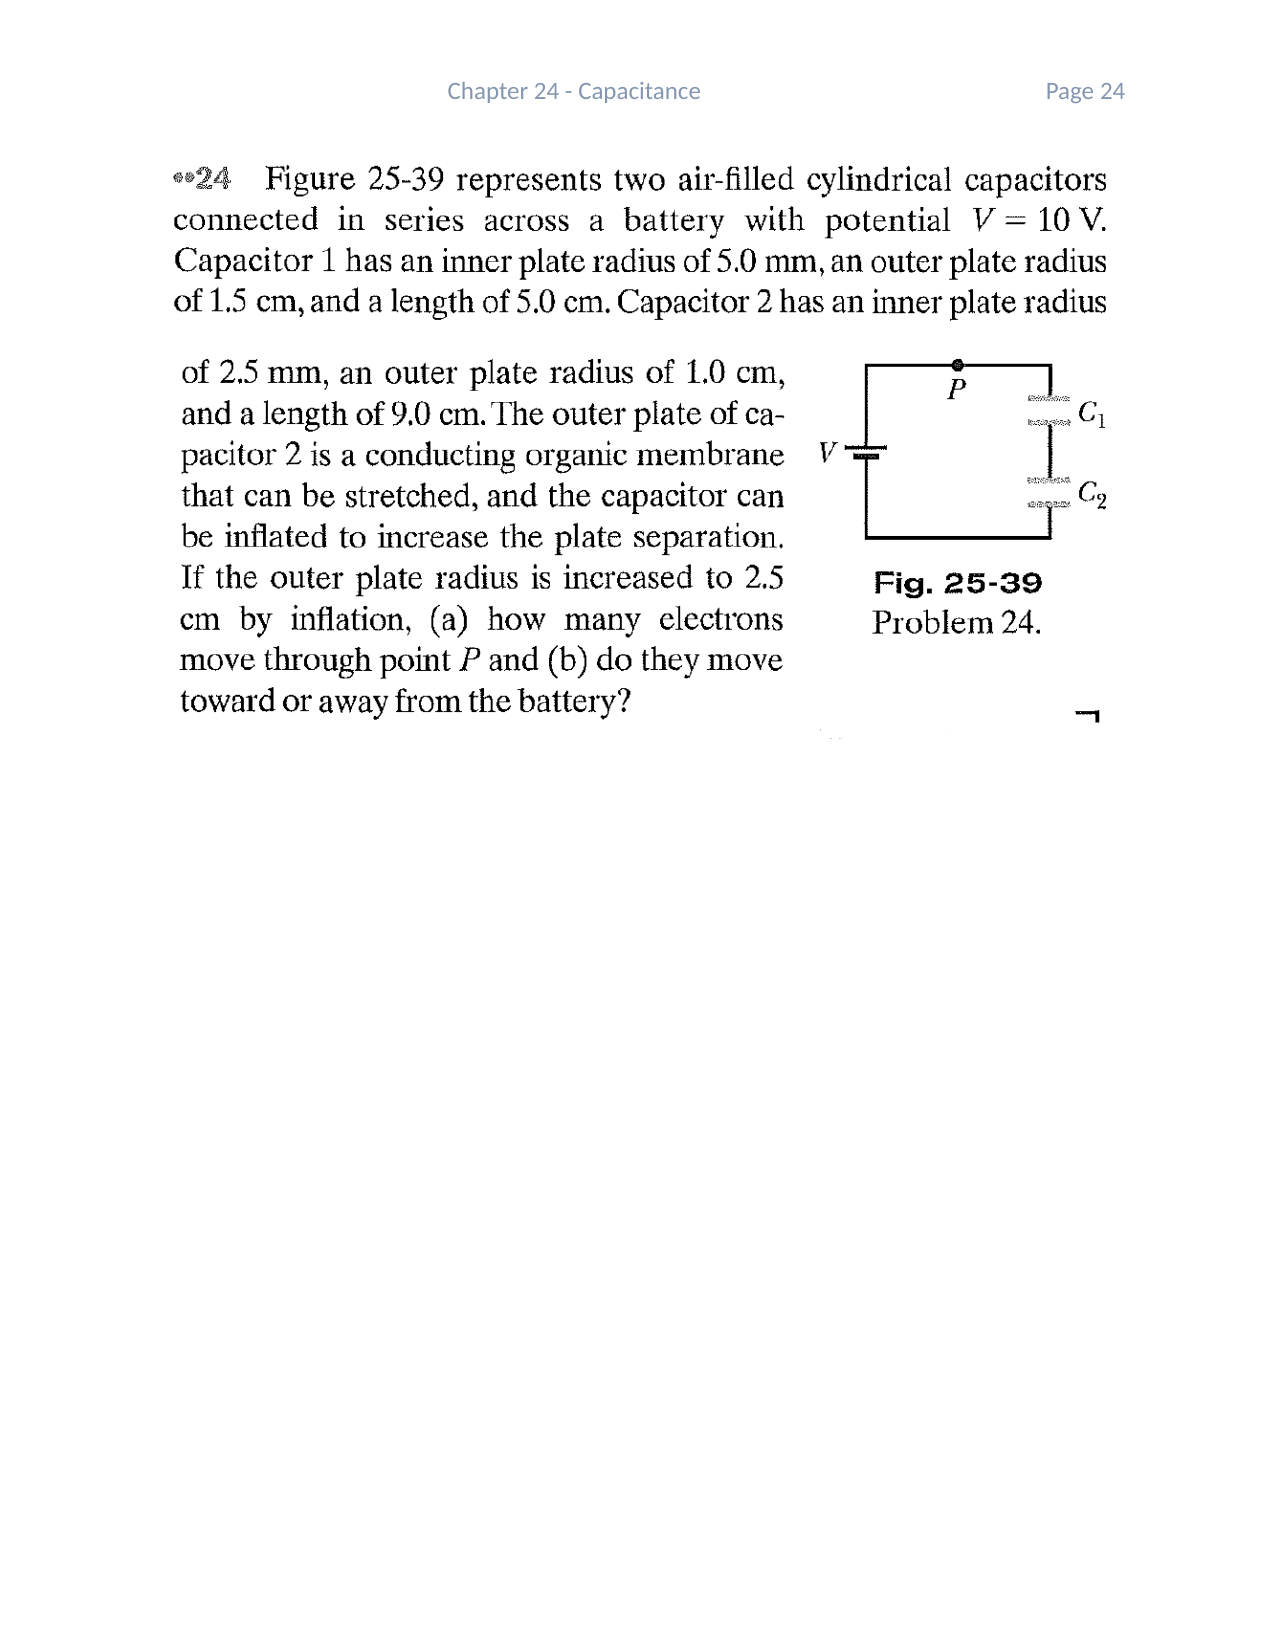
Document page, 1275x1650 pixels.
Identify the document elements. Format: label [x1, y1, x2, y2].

picture [150, 331, 1125, 739]
picture [150, 150, 1125, 329]
